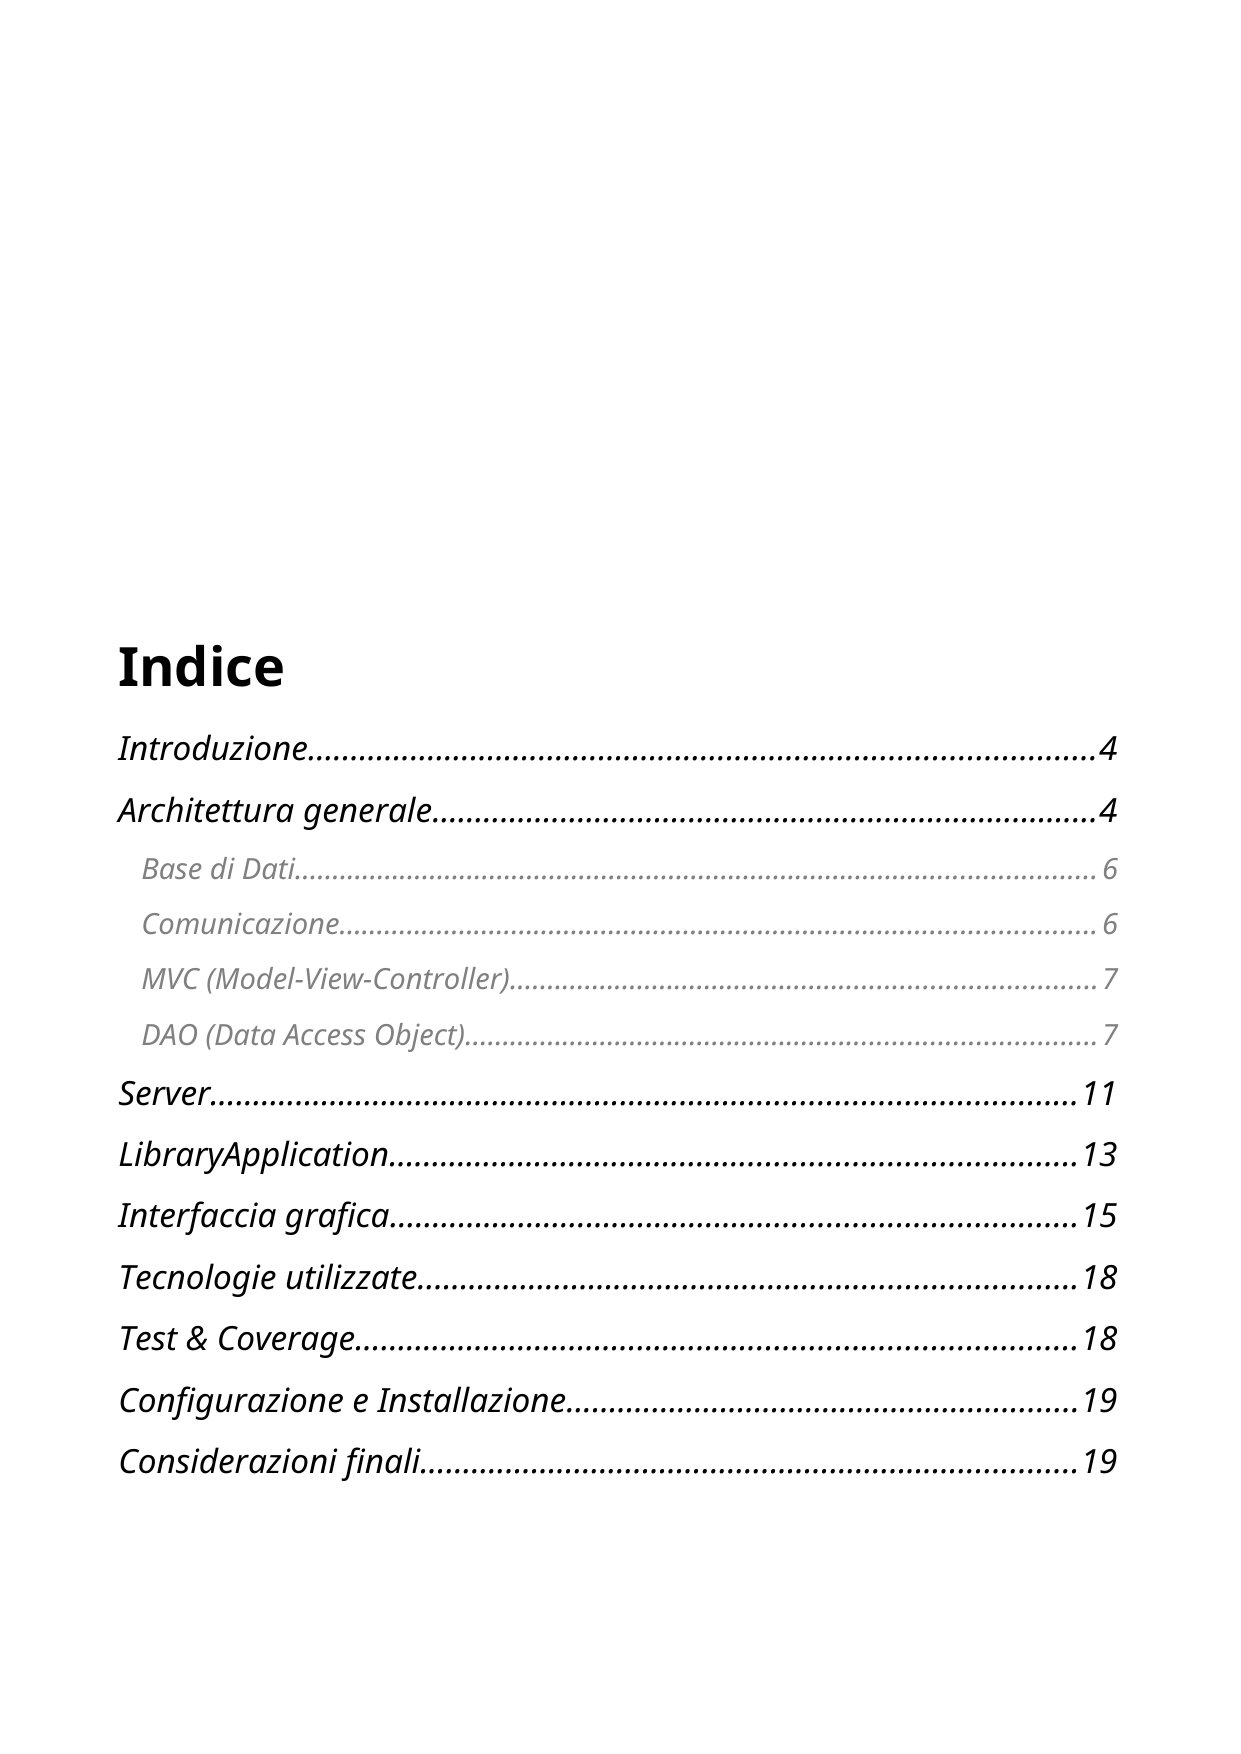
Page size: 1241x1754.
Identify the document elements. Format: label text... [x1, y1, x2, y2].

text Indice [118, 629, 1122, 703]
